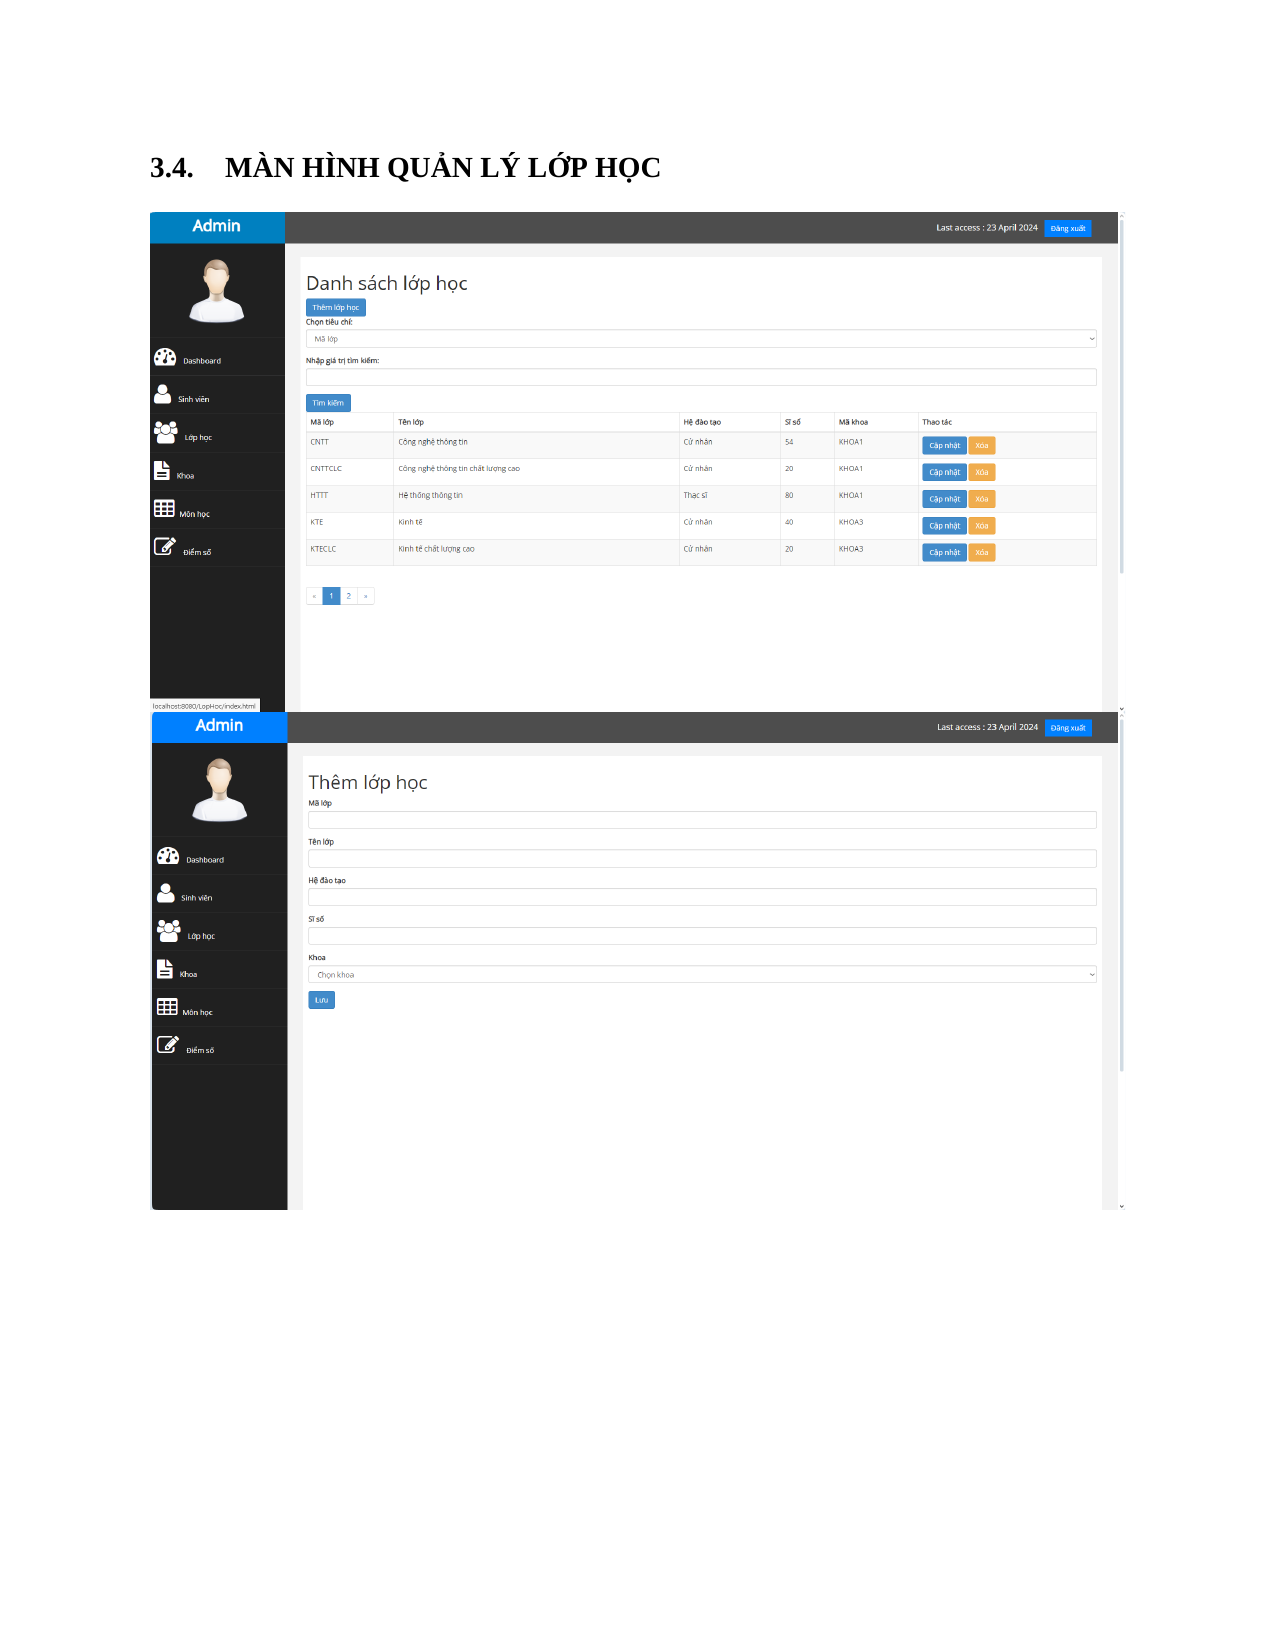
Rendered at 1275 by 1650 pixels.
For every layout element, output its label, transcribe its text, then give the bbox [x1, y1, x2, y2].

text 3.4. MÀN HÌNH QUẢN LÝ LỚP HỌC [150, 150, 1125, 183]
picture [194, 220, 200, 230]
picture [233, 223, 240, 231]
picture [201, 219, 211, 231]
picture [225, 223, 230, 231]
picture [214, 223, 221, 231]
picture [150, 212, 1125, 1210]
